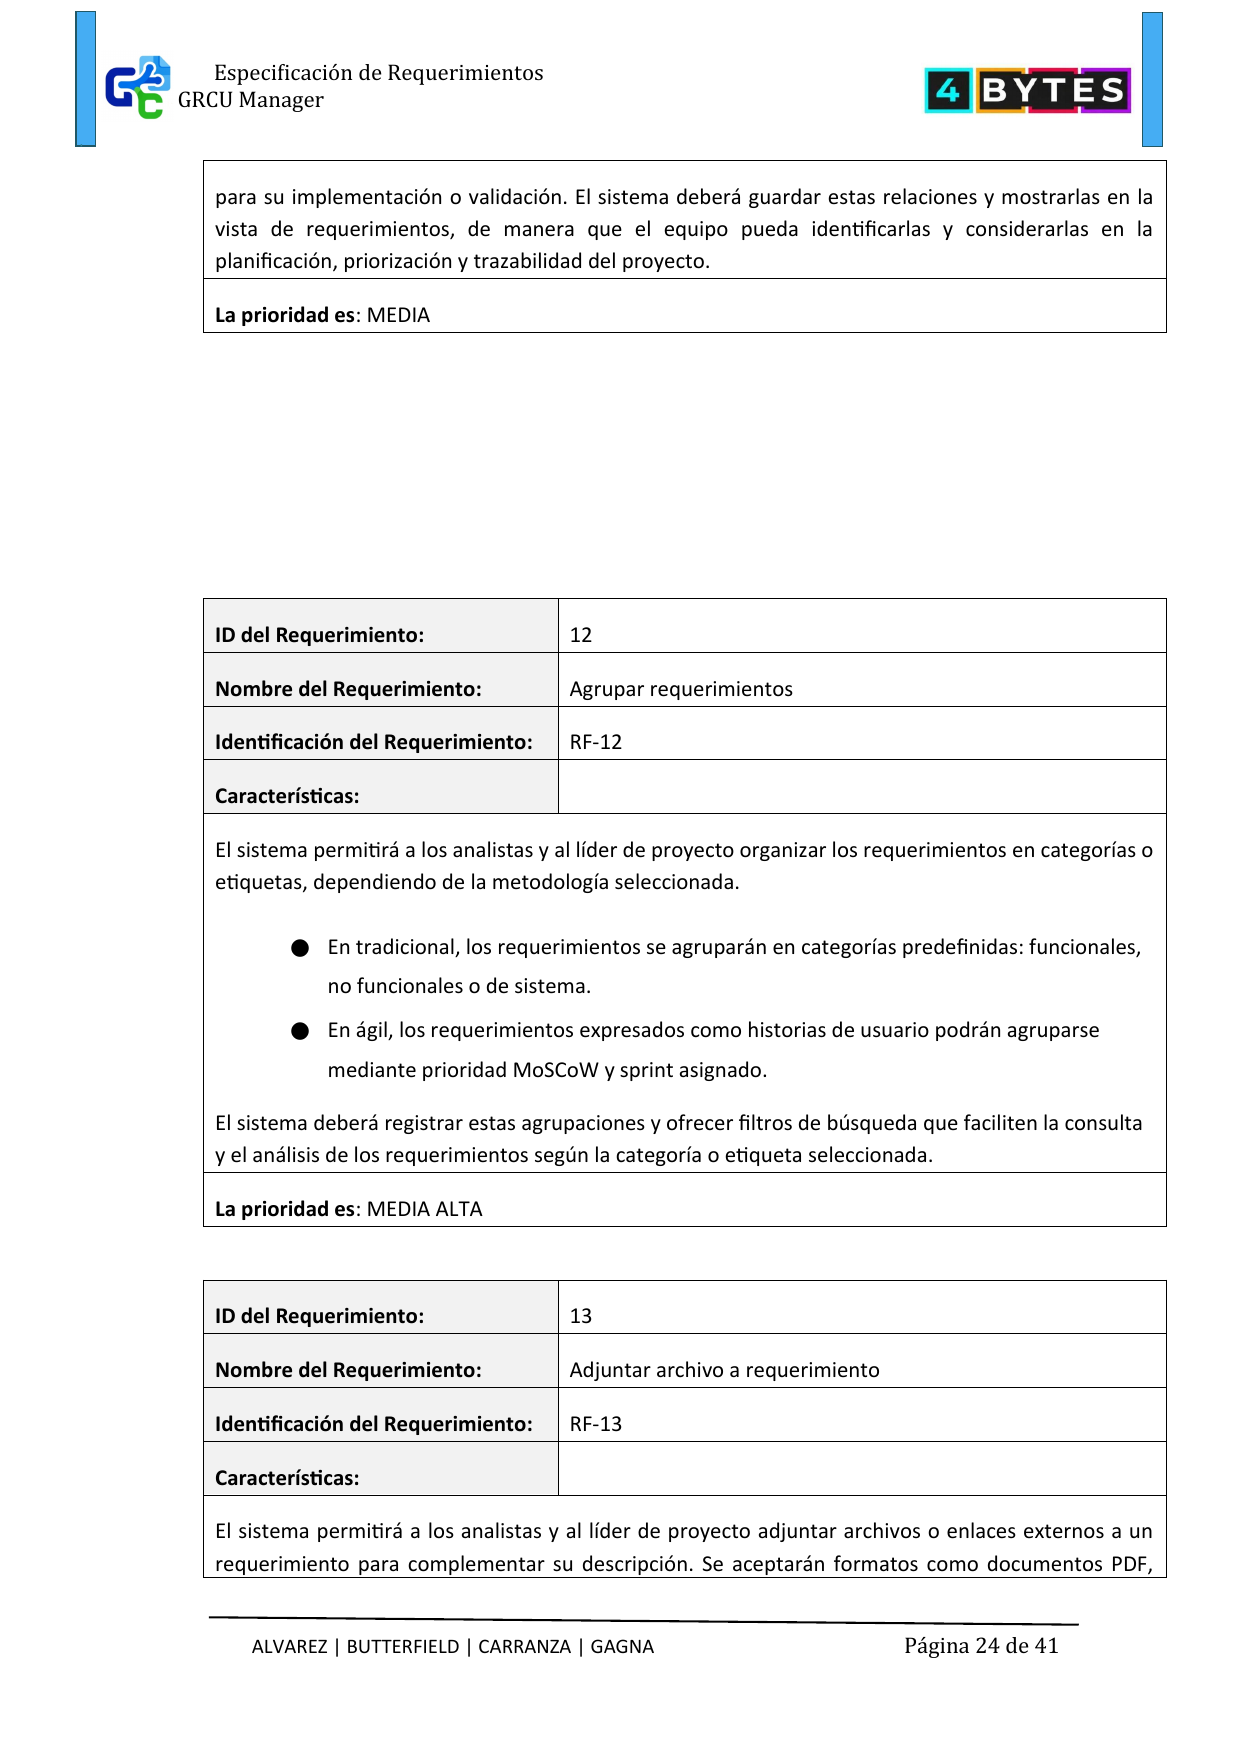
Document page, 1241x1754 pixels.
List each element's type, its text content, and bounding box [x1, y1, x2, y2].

table_cell Nombre del Requerimiento: [204, 653, 558, 706]
table_cell Características: [204, 1442, 558, 1494]
picture [101, 50, 175, 122]
picture [921, 60, 1135, 118]
table_cell Nombre del Requerimiento: [204, 1334, 558, 1387]
table_cell [559, 1442, 1166, 1494]
table_cell La prioridad es: MEDIA ALTA [204, 1173, 1166, 1226]
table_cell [204, 161, 1166, 278]
table_cell Agrupar requerimientos [559, 653, 1166, 706]
table_cell [559, 760, 1166, 813]
table_cell RF-13 [559, 1388, 1166, 1441]
table_header ID del Requerimiento: [204, 1281, 558, 1333]
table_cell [204, 1496, 1166, 1577]
table_cell Identificación del Requerimiento: [204, 707, 558, 759]
table_header 12 [559, 599, 1166, 652]
table_cell RF-12 [559, 707, 1166, 759]
table_header 13 [559, 1281, 1166, 1333]
table_cell La prioridad es: MEDIA [204, 279, 1166, 332]
table_header ID del Requerimiento: [204, 599, 558, 652]
table_cell Identificación del Requerimiento: [204, 1388, 558, 1441]
table_cell Características: [204, 760, 558, 813]
table_cell El sistema permitirá a los analistas y al líder de proyecto organizar los requerimientos en categorías o etiquetas, dependiendo de la metodología seleccionada. En tradicional, los requerimientos se agruparán en categorías predefinidas: funcionales, no funcionales o de sistema. En ágil, los requerimientos expresados como historias de usuario podrán agruparse mediante prioridad MoSCoW y sprint asignado. El sistema deberá registrar estas agrupaciones y ofrecer filtros de búsqueda que faciliten la consulta y el análisis de los requerimientos según la categoría o etiqueta seleccionada. [204, 814, 1166, 1172]
table_cell Adjuntar archivo a requerimiento [559, 1334, 1166, 1387]
